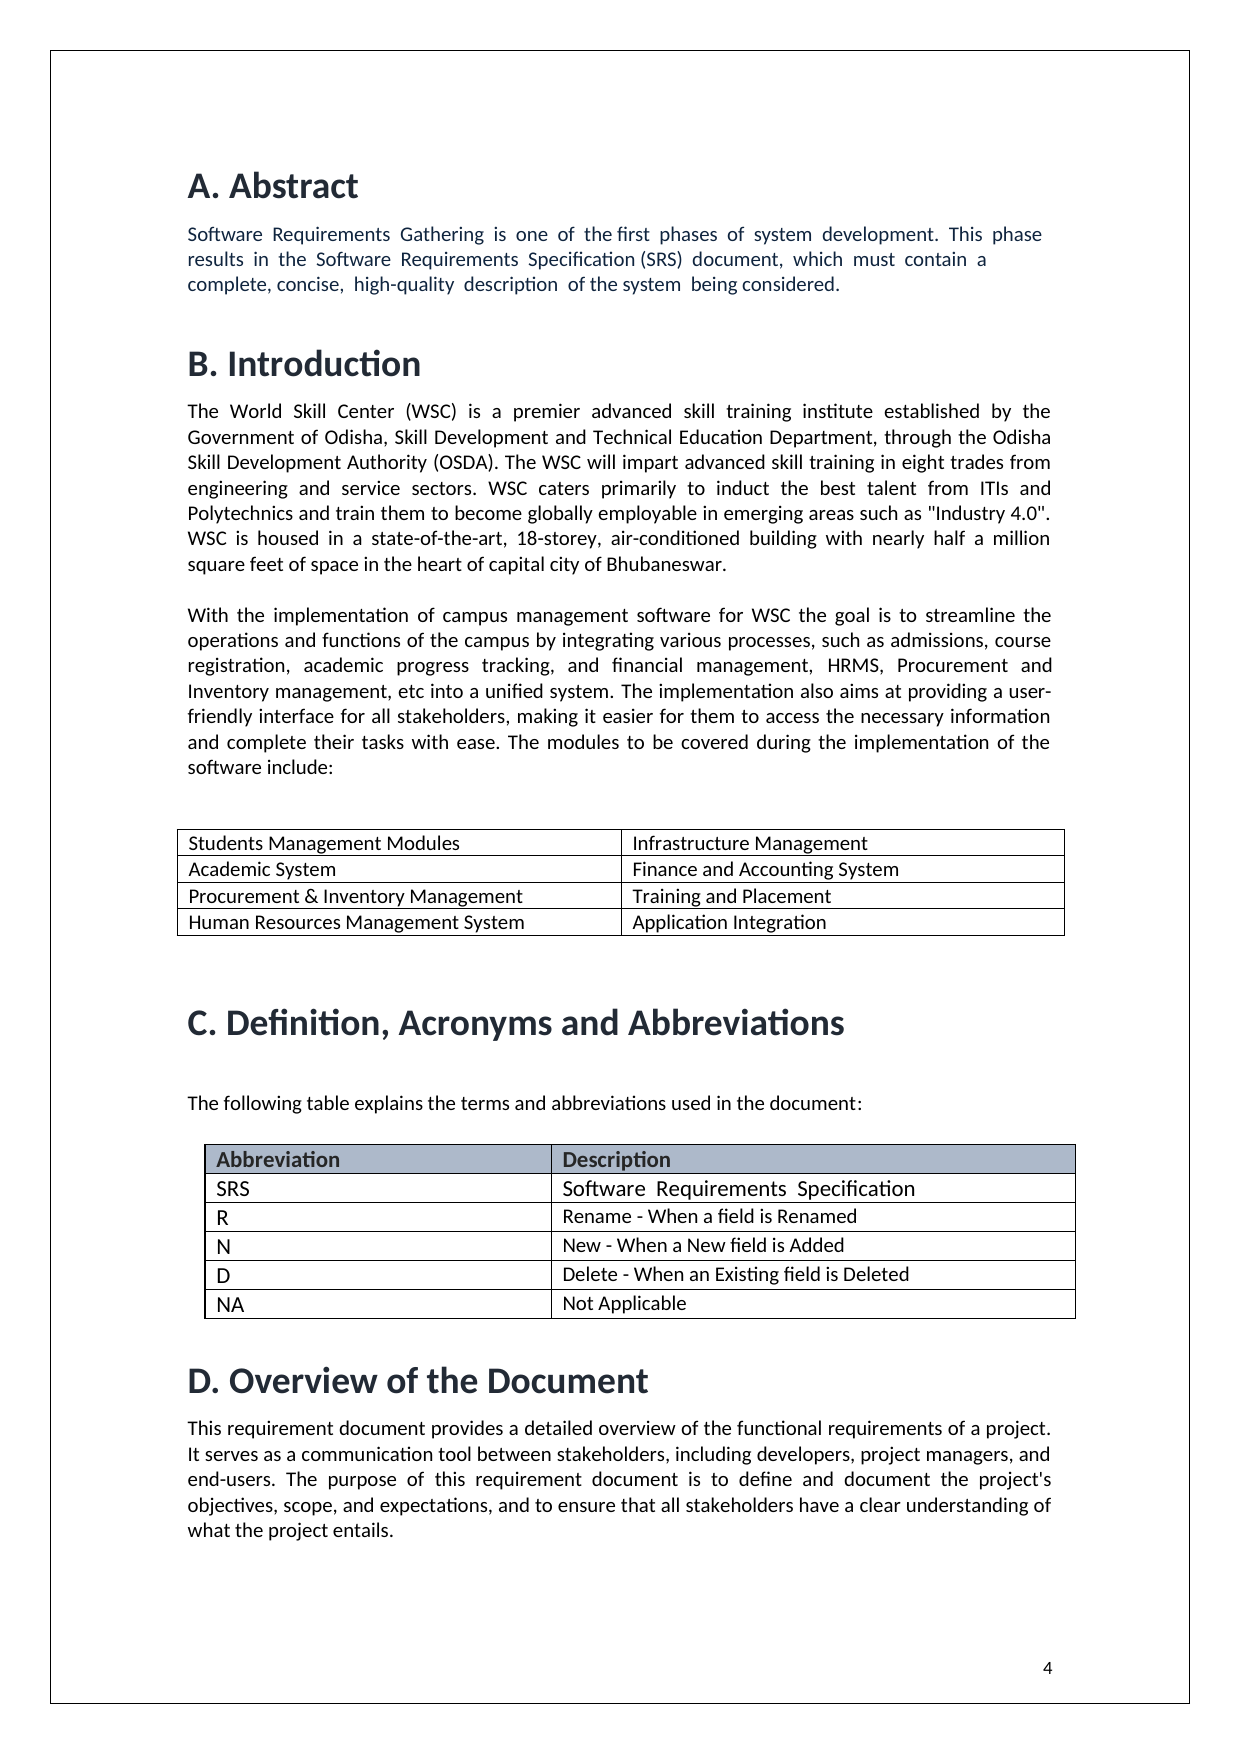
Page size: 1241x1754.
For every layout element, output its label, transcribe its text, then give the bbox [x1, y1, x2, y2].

text The World Skill Center (WSC) is a premier advanced skill training institute established by the Government of Odisha, Skill Development and Technical Education Department, through the Odisha Skill Development Authority (OSDA). The WSC will impart advanced skill training in eight trades from engineering and service sectors. WSC caters primarily to induct the best talent from ITIs and Polytechnics and train them to become globally employable in emerging areas such as "Industry 4.0". WSC is housed in a state-of-the-art, 18-storey, air-conditioned building with nearly half a million square feet of space in the heart of capital city of Bhubaneswar. [187, 398, 1053, 576]
table_cell Finance and Accounting System [622, 856, 1064, 882]
table_cell SRS [206, 1174, 551, 1202]
list This requirement document provides a detailed overview of the functional requirements of a project. It serves as a communication tool between stakeholders, including developers, project managers, and end-users. The purpose of this requirement document is to define and document the project's objectives, scope, and expectations, and to ensure that all stakeholders have a clear understanding of what the project entails. [187, 1416, 1053, 1543]
text The following table explains the terms and abbreviations used in the document: [187, 1091, 1053, 1116]
table_header Students Management Modules [178, 830, 621, 855]
table_cell Academic System [178, 856, 621, 882]
table_header Abbreviation [206, 1145, 551, 1173]
table_cell Training and Placement [622, 883, 1064, 908]
table_cell Delete - When an Existing field is Deleted [552, 1261, 1075, 1289]
table_header Infrastructure Management [622, 830, 1064, 855]
subtitle Introduction [187, 340, 1053, 386]
table_cell Not Applicable [552, 1290, 1075, 1318]
table_cell Procurement & Inventory Management [178, 883, 621, 908]
table_cell Human Resources Management System [178, 909, 621, 935]
subtitle Abstract [187, 162, 1053, 208]
table_cell Rename - When a field is Renamed [552, 1203, 1075, 1231]
table_cell NA [206, 1290, 551, 1318]
text With the implementation of campus management software for WSC the goal is to streamline the operations and functions of the campus by integrating various processes, such as admissions, course registration, academic progress tracking, and financial management, HRMS, Procurement and Inventory management, etc into a unified system. The implementation also aims at providing a user-friendly interface for all stakeholders, making it easier for them to access the necessary information and complete their tasks with ease. The modules to be covered during the implementation of the software include: [187, 602, 1053, 780]
text Software Requirements Gathering is one of the first phases of system development. This phase results in the Software Requirements Specification (SRS) document, which must contain a complete, concise, high-quality description of the system being considered. [187, 221, 1053, 297]
subtitle Definition, Acronyms and Abbreviations [187, 999, 1053, 1045]
table_cell R [206, 1203, 551, 1231]
table_cell D [206, 1261, 551, 1289]
table_cell Software Requirements Specification [552, 1174, 1075, 1202]
table_cell N [206, 1232, 551, 1260]
subtitle Overview of the Document [187, 1357, 1053, 1403]
table_header Description [552, 1145, 1075, 1173]
table_cell New - When a New field is Added [552, 1232, 1075, 1260]
table_cell Application Integration [622, 909, 1064, 935]
